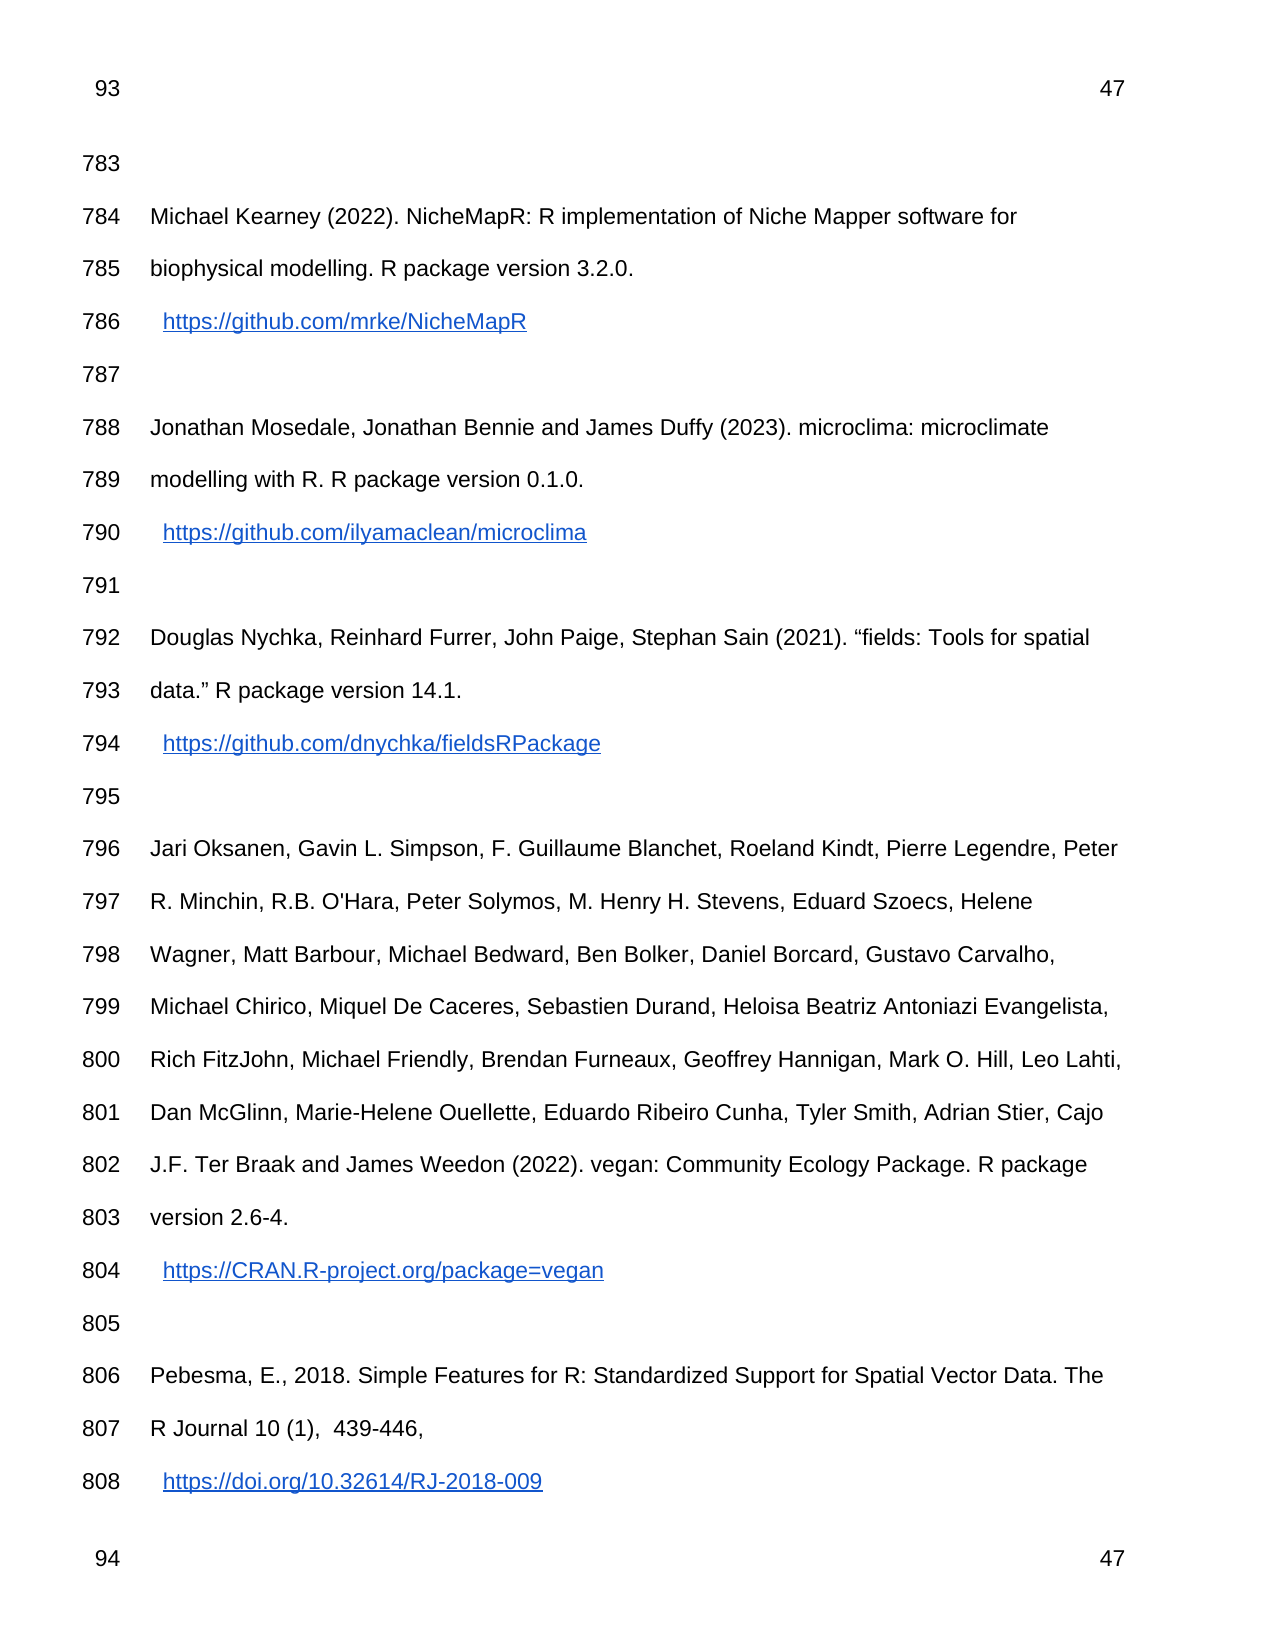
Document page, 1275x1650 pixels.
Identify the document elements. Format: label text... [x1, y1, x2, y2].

text Douglas Nychka, Reinhard Furrer, John Paige, Stephan Sain (2021). “fields: Tools for spatial data.” R package version 14.1. [150, 624, 1125, 703]
text Jonathan Mosedale, Jonathan Bennie and James Duffy (2023). microclima: microclimate modelling with R. R package version 0.1.0. [150, 413, 1125, 493]
text Jari Oksanen, Gavin L. Simpson, F. Guillaume Blanchet, Roeland Kindt, Pierre Legendre, Peter R. Minchin, R.B. O'Hara, Peter Solymos, M. Henry H. Stevens, Eduard Szoecs, Helene Wagner, Matt Barbour, Michael Bedward, Ben Bolker, Daniel Borcard, Gustavo Carvalho, Michael Chirico, Miquel De Caceres, Sebastien Durand, Heloisa Beatriz Antoniazi Evangelista, Rich FitzJohn, Michael Friendly, Brendan Furneaux, Geoffrey Hannigan, Mark O. Hill, Leo Lahti, Dan McGlinn, Marie-Helene Ouellette, Eduardo Ribeiro Cunha, Tyler Smith, Adrian Stier, Cajo J.F. Ter Braak and James Weedon (2022). vegan: Community Ecology Package. R package version 2.6-4. [150, 835, 1125, 1231]
text Pebesma, E., 2018. Simple Features for R: Standardized Support for Spatial Vector Data. The R Journal 10 (1), 439-446, [150, 1362, 1125, 1441]
text https://CRAN.R-project.org/package=vegan [150, 1257, 1125, 1283]
text https://github.com/dnychka/fieldsRPackage [150, 730, 1125, 756]
text https://github.com/ilyamaclean/microclima [150, 519, 1125, 545]
text https://github.com/mrke/NicheMapR [150, 308, 1125, 334]
text Michael Kearney (2022). NicheMapR: R implementation of Niche Mapper software for biophysical modelling. R package version 3.2.0. [150, 203, 1125, 282]
text https://doi.org/10.32614/RJ-2018-009 [150, 1468, 1125, 1494]
